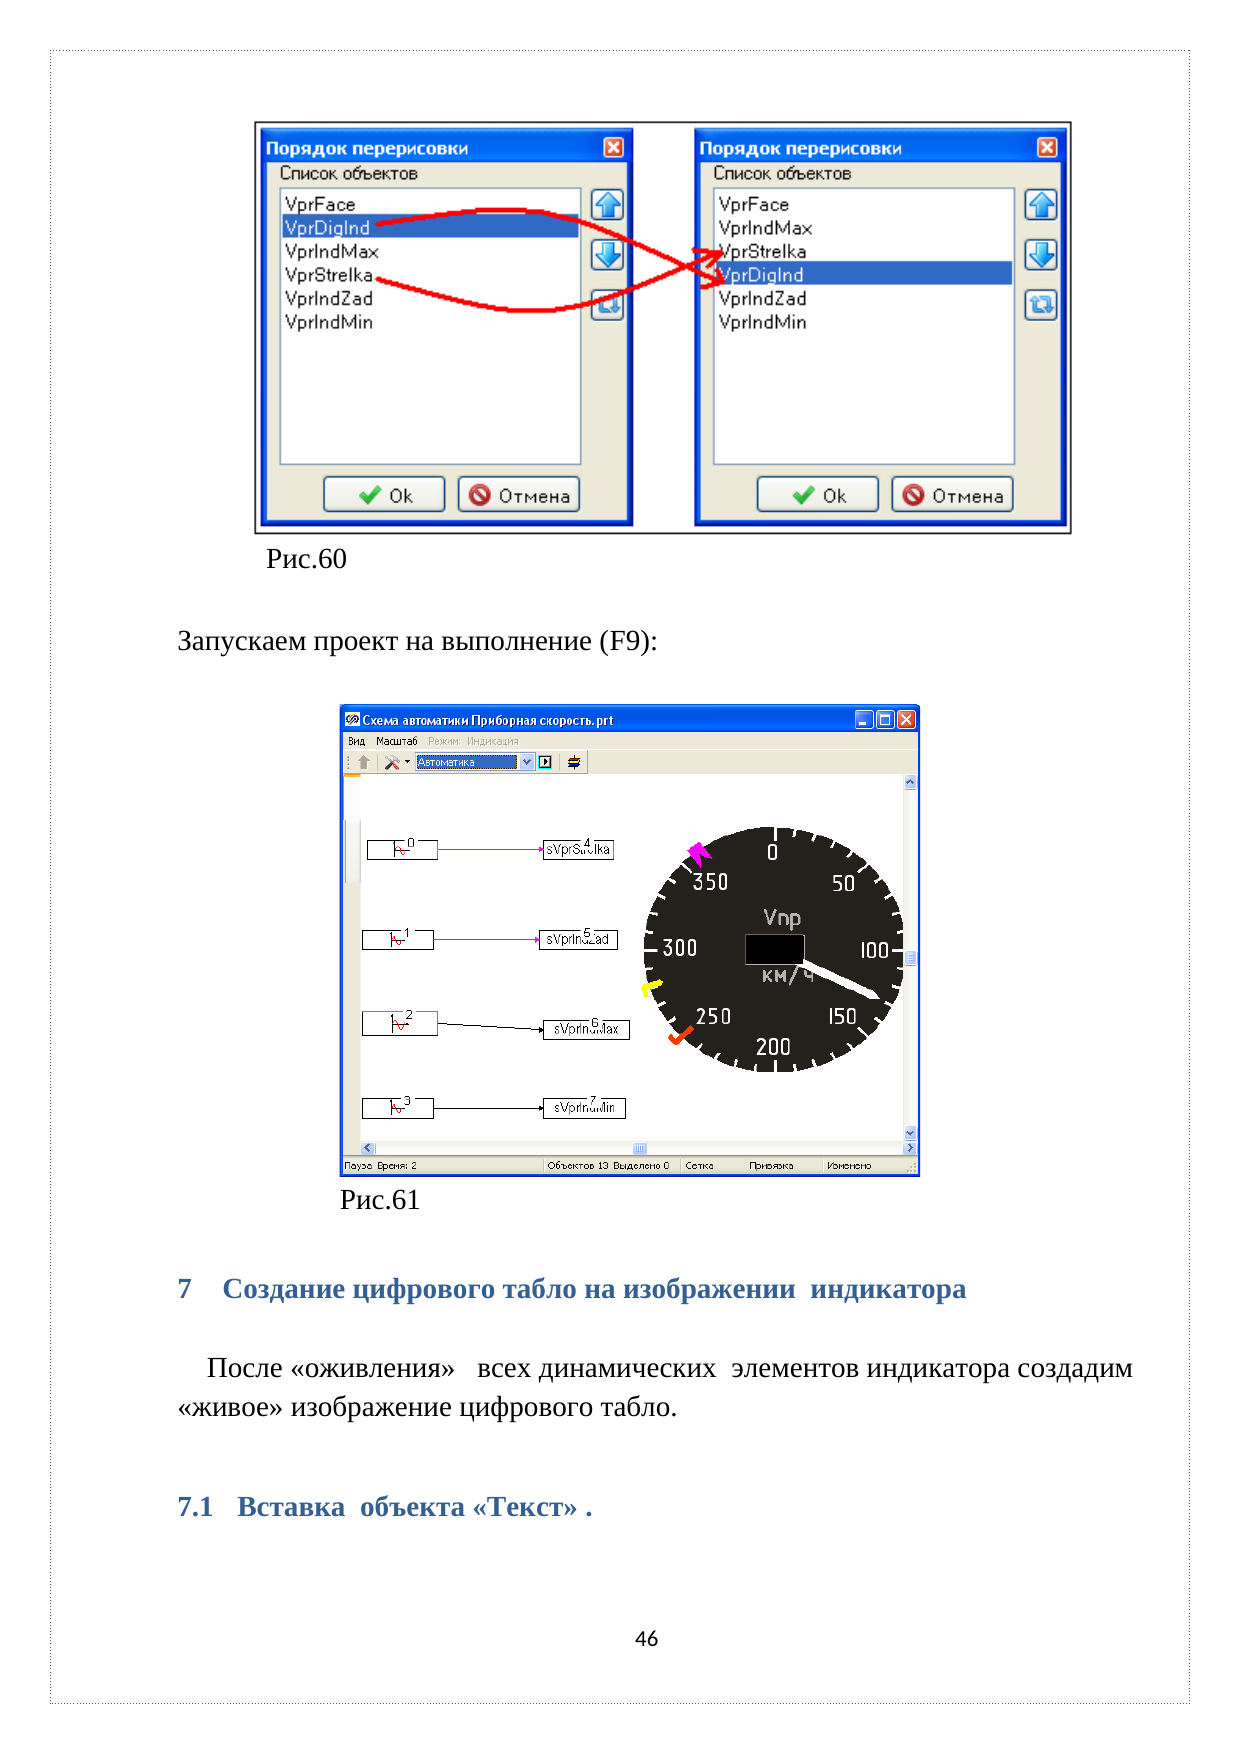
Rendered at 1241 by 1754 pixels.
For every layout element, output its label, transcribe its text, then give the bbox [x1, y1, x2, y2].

subtitle Создание цифрового табло на изображении индикатора [177, 1271, 1167, 1304]
picture [339, 704, 921, 1177]
text Рис.75 [177, 541, 1167, 575]
text Рис.76 [177, 1182, 1167, 1216]
picture [251, 118, 1075, 536]
text После «оживления» всех динамических элементов индикатора создадим «живое» изображение цифрового табло. [177, 1350, 1167, 1422]
subtitle Вставка объекта «Текст» . [177, 1489, 1167, 1522]
text Запускаем проект на выполнение (F9): [177, 623, 1167, 657]
